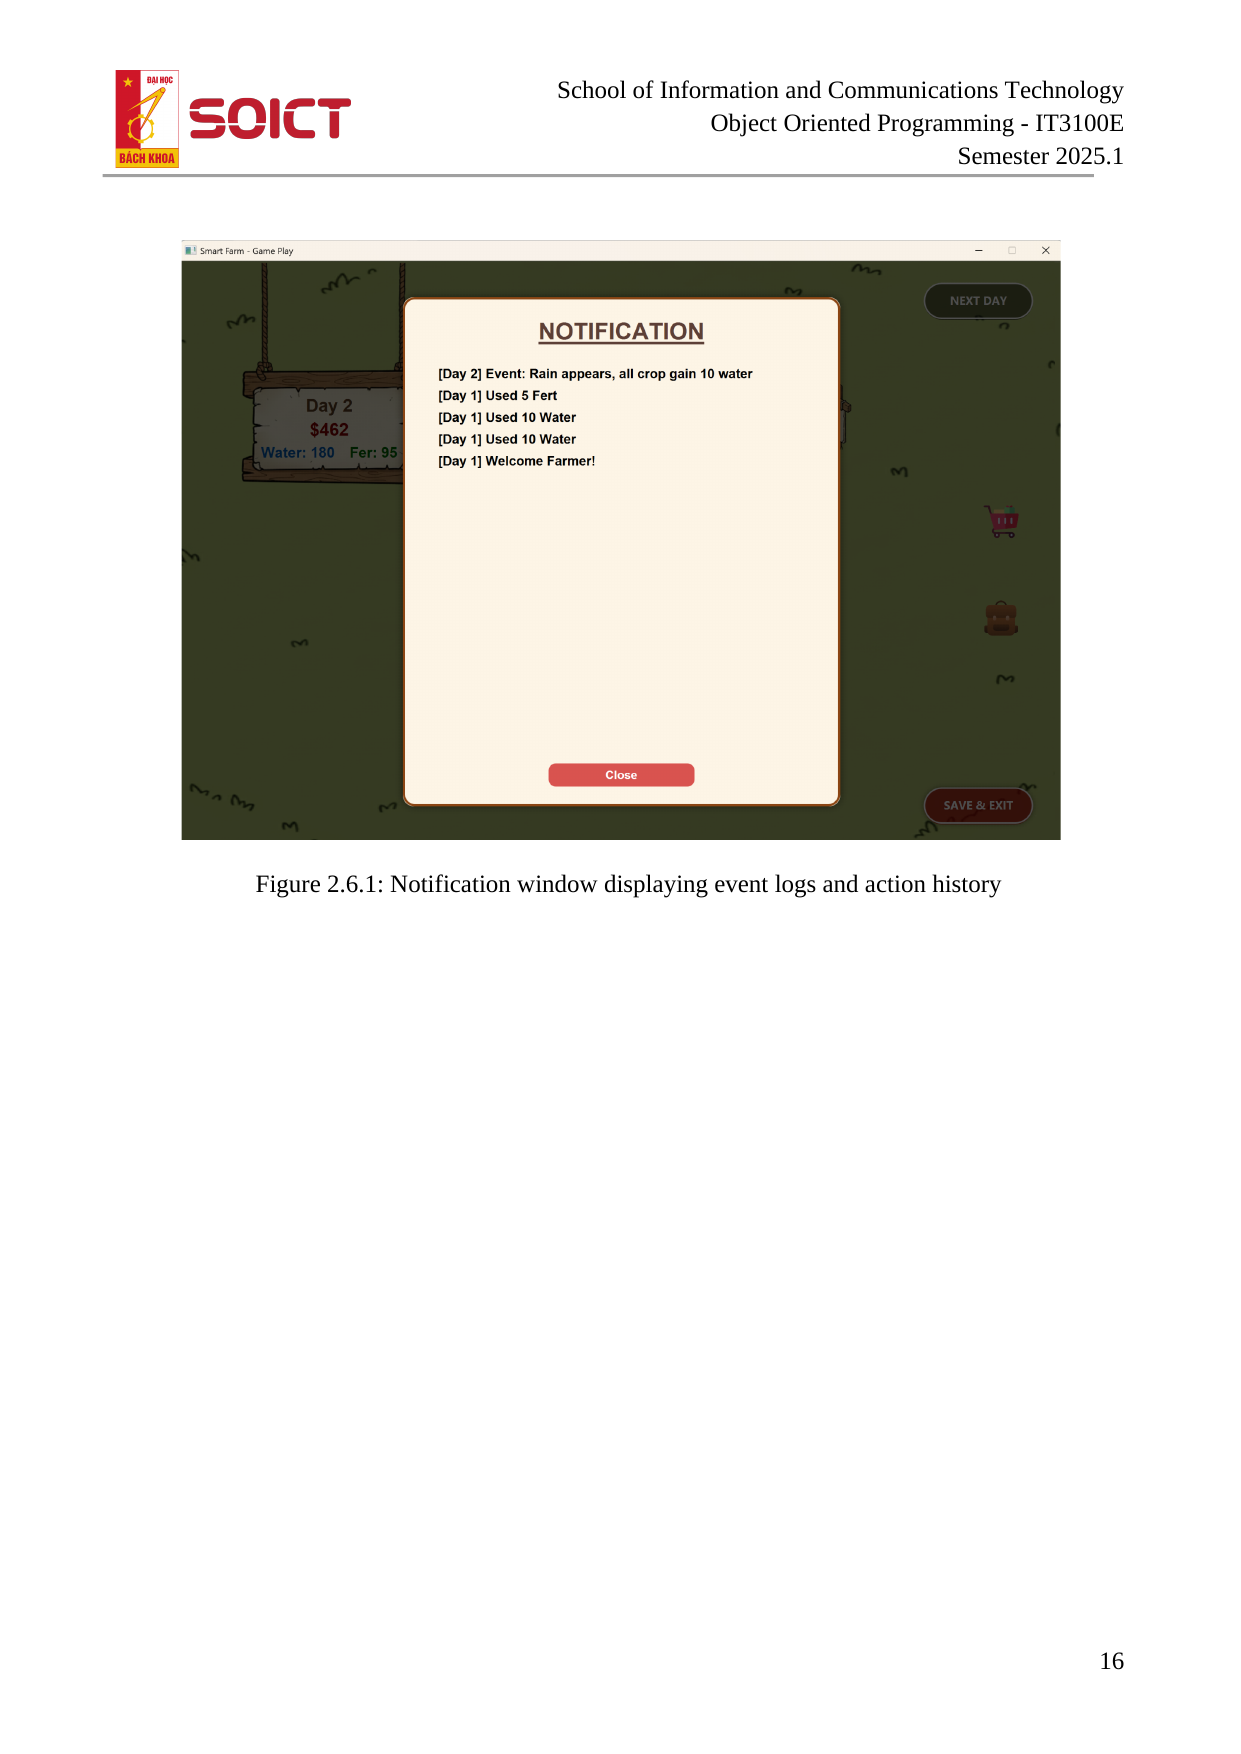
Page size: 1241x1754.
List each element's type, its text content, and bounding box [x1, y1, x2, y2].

picture [115, 70, 351, 168]
picture [181, 240, 1061, 840]
text Figure 2.6.1: Notification window displaying event logs and action history [133, 869, 1124, 897]
